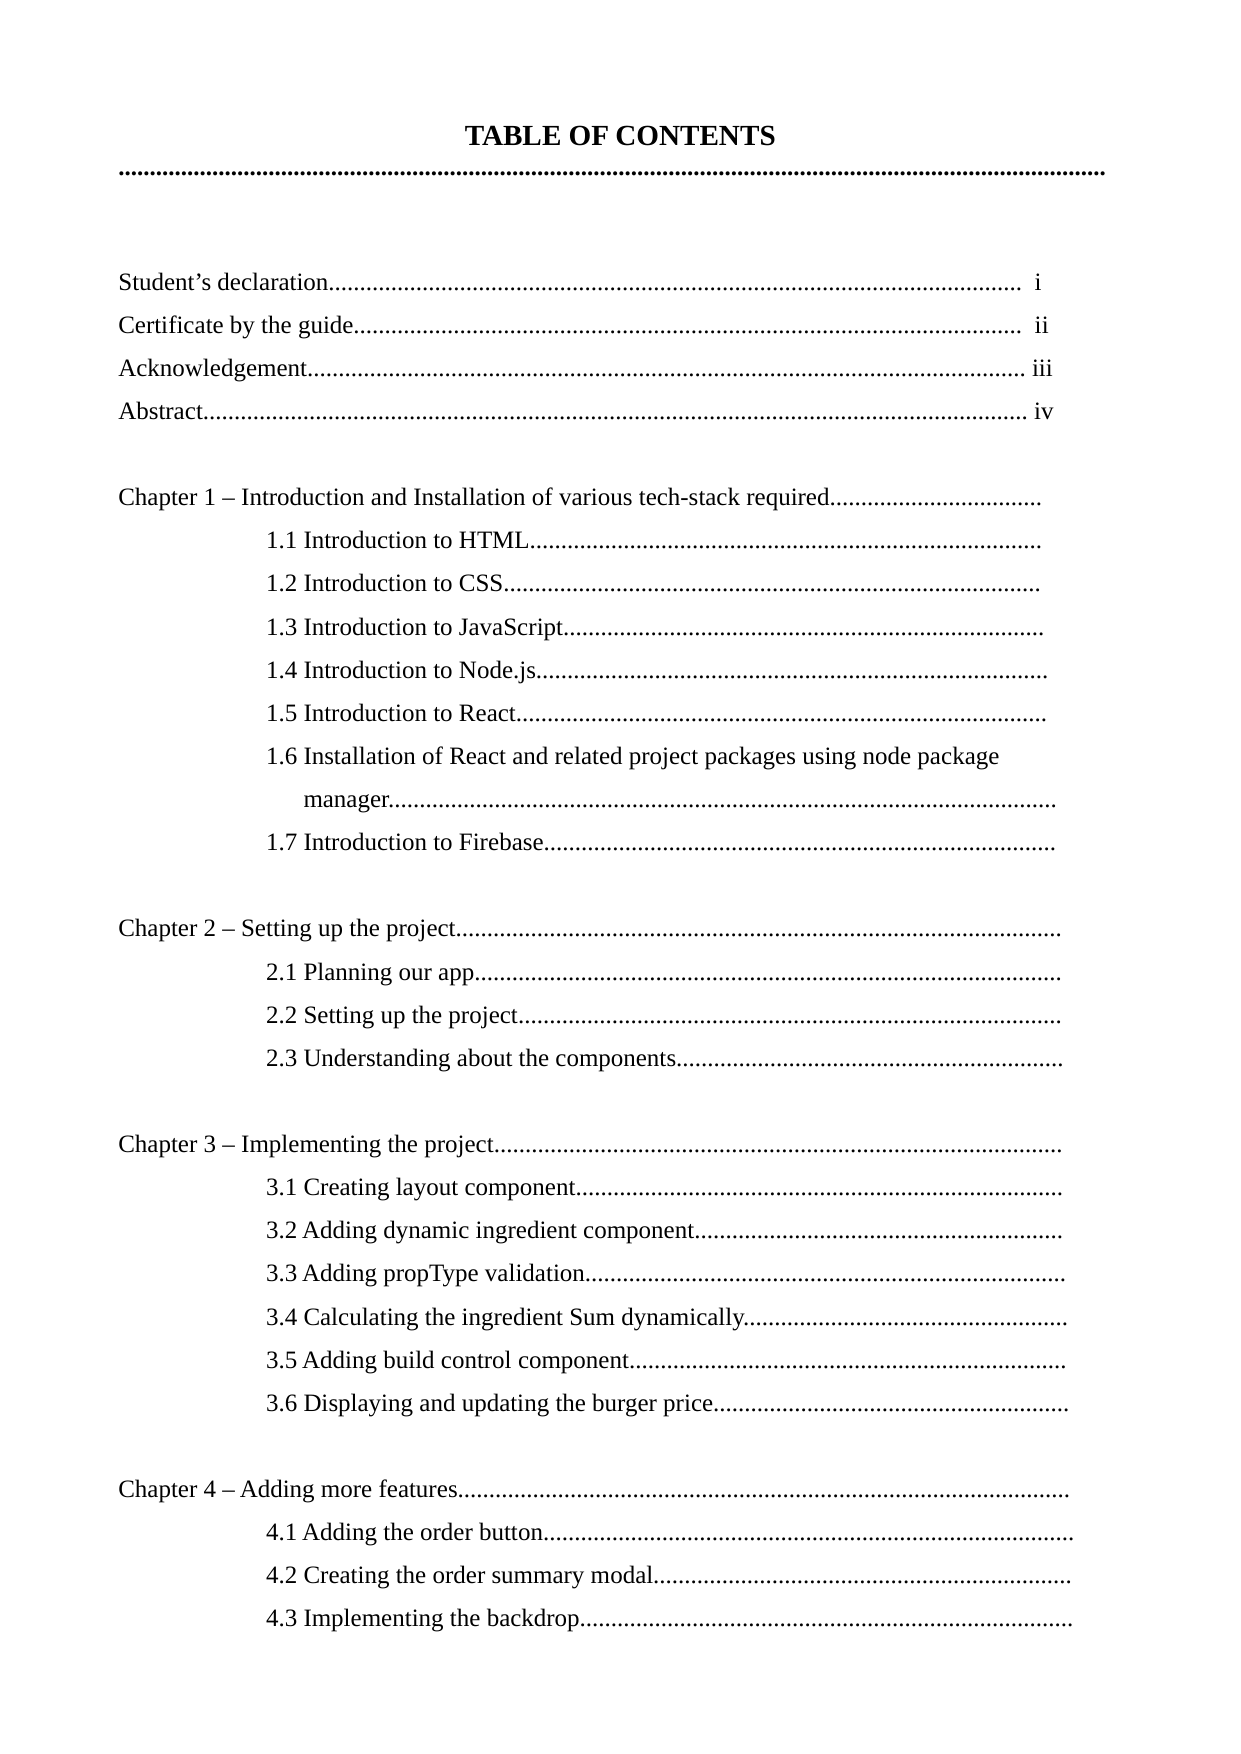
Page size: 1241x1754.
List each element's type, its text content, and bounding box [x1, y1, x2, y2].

text 1.1 Introduction to HTML.................................................................................. [118, 525, 1122, 554]
text 1.3 Introduction to JavaScript............................................................................. [118, 612, 1122, 640]
text 1.2 Introduction to CSS...................................................................................... [118, 568, 1122, 597]
text Student’s declaration............................................................................................................... i [118, 267, 1122, 295]
text 3.6 Displaying and updating the burger price......................................................... [118, 1388, 1122, 1417]
text 3.4 Calculating the ingredient Sum dynamically.................................................... [118, 1302, 1122, 1330]
text Chapter 3 – Implementing the project........................................................................................... [118, 1129, 1122, 1158]
text 1.7 Introduction to Firebase.................................................................................. [118, 827, 1122, 856]
text Chapter 2 – Setting up the project................................................................................................. [118, 913, 1122, 942]
text 3.1 Creating layout component.............................................................................. [118, 1172, 1122, 1201]
text Acknowledgement................................................................................................................... iii [118, 353, 1122, 382]
text Abstract.................................................................................................................................... iv [118, 396, 1122, 425]
text 3.2 Adding dynamic ingredient component........................................................... [118, 1215, 1122, 1244]
text 4.3 Implementing the backdrop............................................................................... [118, 1603, 1122, 1632]
text Chapter 1 – Introduction and Installation of various tech-stack required.................................. [118, 482, 1122, 511]
text 4.1 Adding the order button..................................................................................... [118, 1517, 1122, 1546]
text 2.3 Understanding about the components.............................................................. [118, 1043, 1122, 1072]
text Chapter 4 – Adding more features.................................................................................................. [118, 1474, 1122, 1503]
text 2.1 Planning our app.............................................................................................. [118, 957, 1122, 985]
text 2.2 Setting up the project....................................................................................... [118, 1000, 1122, 1028]
text Certificate by the guide........................................................................................................... ii [118, 310, 1122, 338]
text 1.6 Installation of React and related project packages using node package manager........................................................................................................... [118, 741, 1122, 813]
text TABLE OF CONTENTS [118, 118, 1122, 152]
text 1.5 Introduction to React..................................................................................... [118, 698, 1122, 727]
text .............................................................................................................................................................. [118, 152, 1122, 180]
text 1.4 Introduction to Node.js.................................................................................. [118, 655, 1122, 683]
text 3.3 Adding propType validation............................................................................. [118, 1258, 1122, 1287]
text 4.2 Creating the order summary modal................................................................... [118, 1560, 1122, 1589]
text 3.5 Adding build control component...................................................................... [118, 1345, 1122, 1373]
